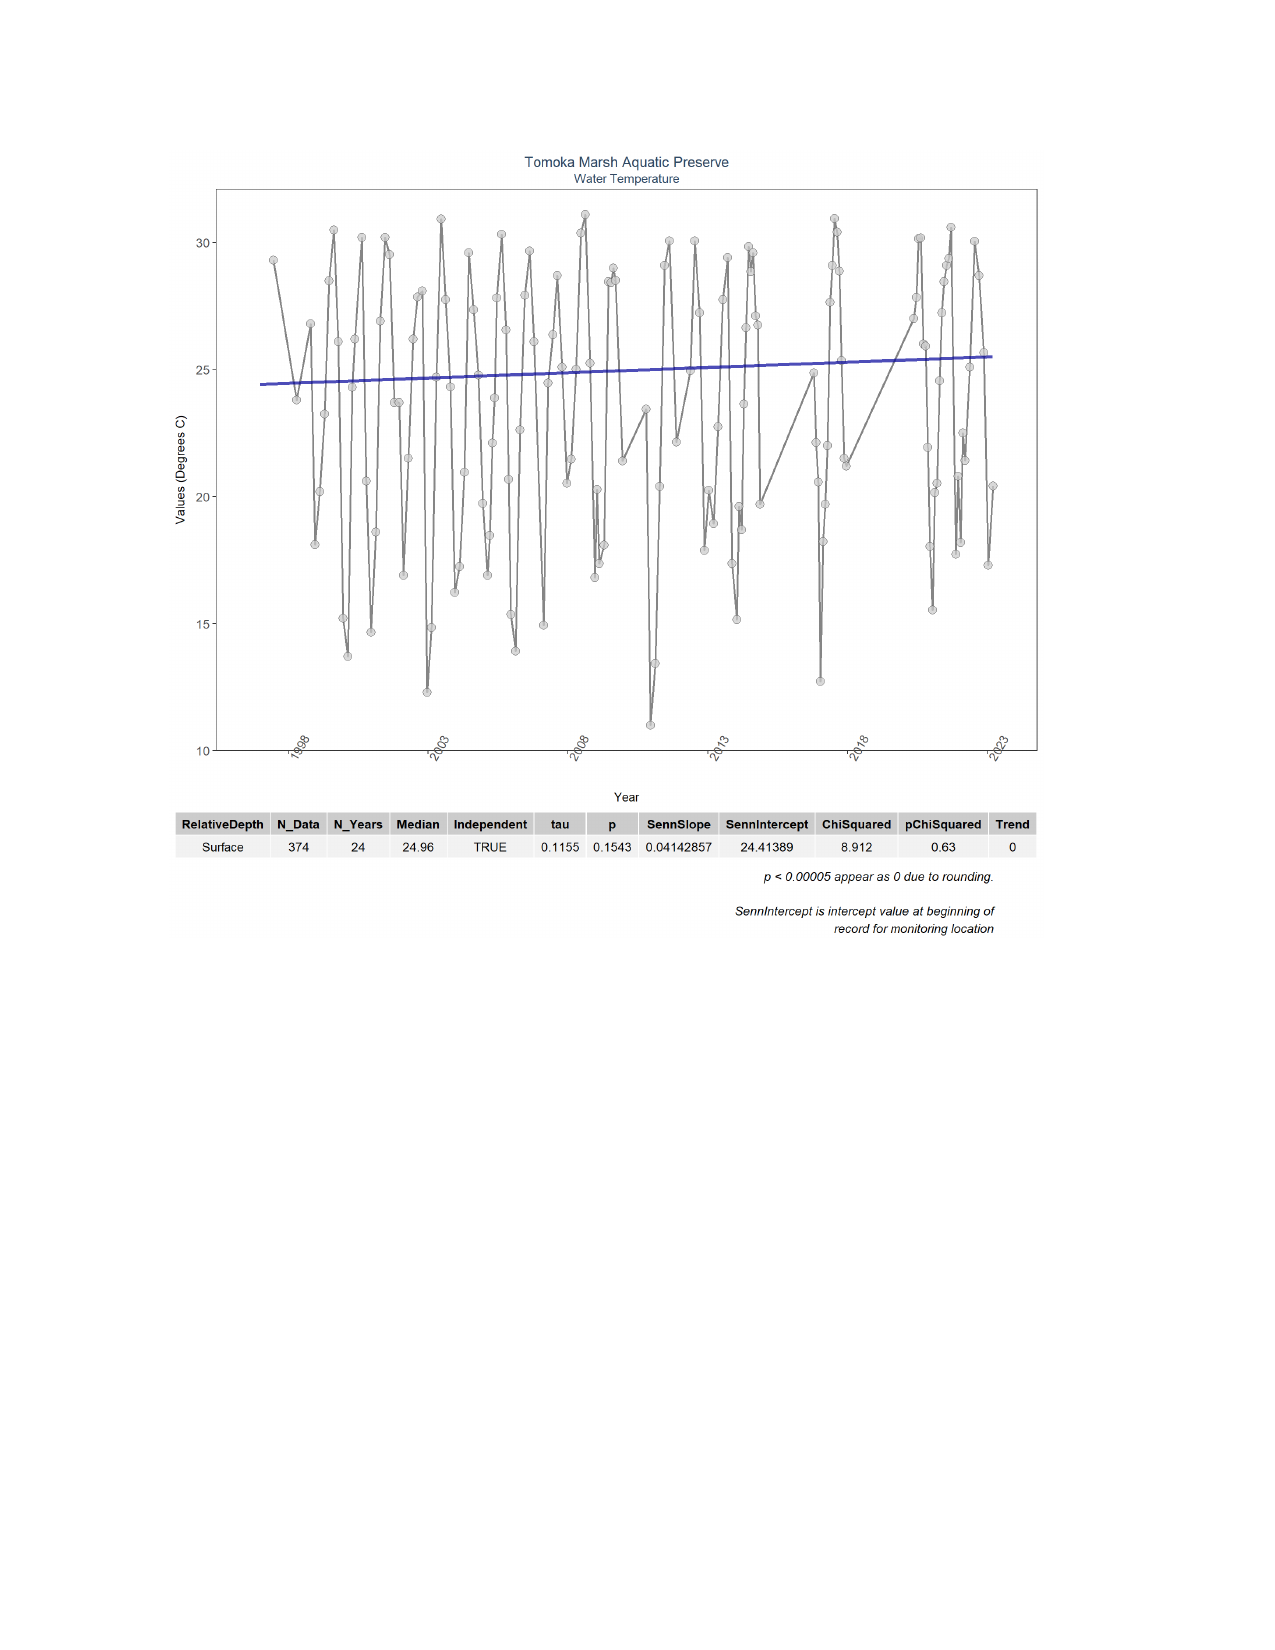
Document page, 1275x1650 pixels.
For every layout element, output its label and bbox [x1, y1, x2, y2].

picture [168, 150, 1044, 938]
